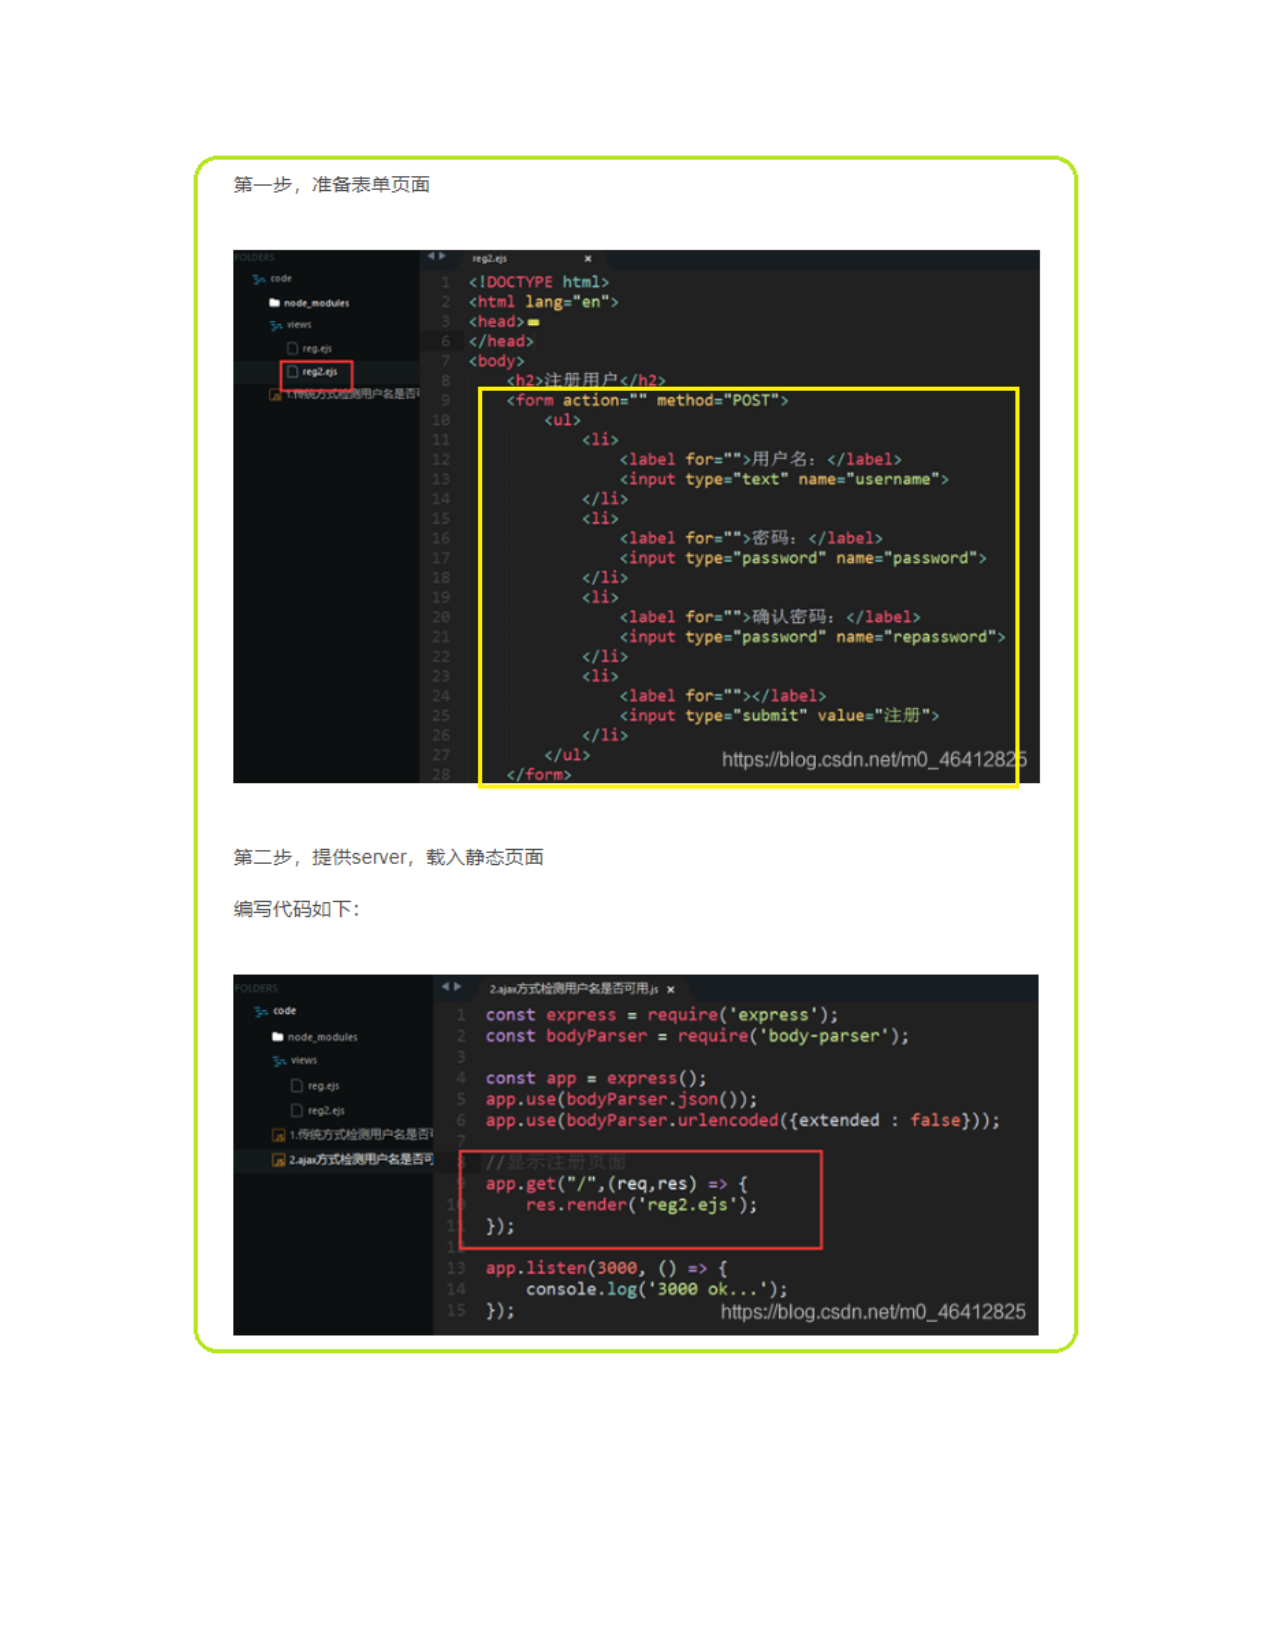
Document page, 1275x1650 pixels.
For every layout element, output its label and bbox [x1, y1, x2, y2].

picture [187, 150, 1088, 1363]
